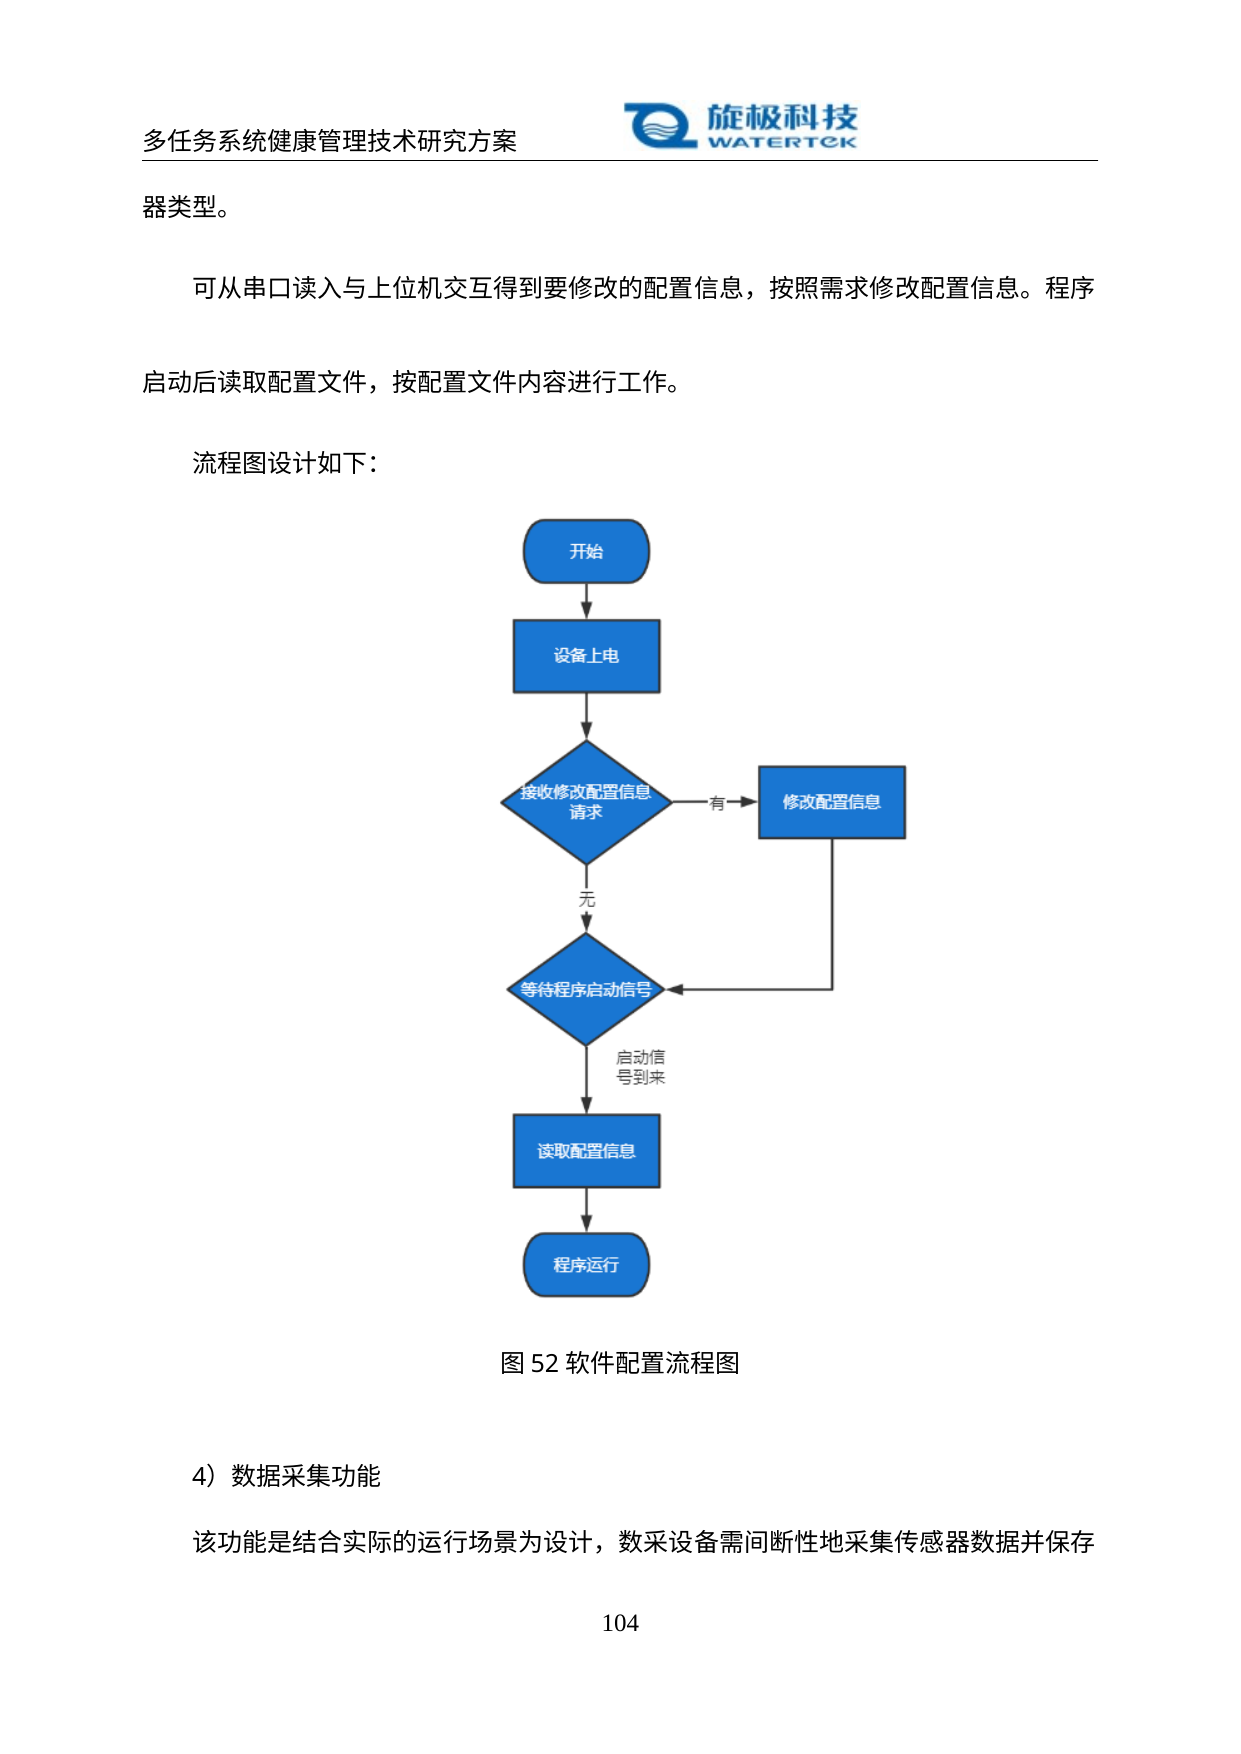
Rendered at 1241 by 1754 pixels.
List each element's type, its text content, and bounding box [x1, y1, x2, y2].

text 在flash或其他存储区预设区域用于保存配置信息，软件配置功能通过读取和修改配置信息实现。主要功能包括：配置设备的采样率、通道的使用和关闭、通道外接传感器类型。 [142, 171, 1098, 239]
list 软件配置流程图 [142, 1328, 1098, 1396]
picture [623, 100, 861, 151]
text 流程图设计如下： [142, 428, 1098, 496]
text 4）数据采集功能 [142, 1456, 1098, 1493]
text 可从串口读入与上位机交互得到要修改的配置信息，按照需求修改配置信息。程序启动后读取配置文件，按配置文件内容进行工作。 [142, 253, 1098, 414]
text 该功能是结合实际的运行场景为设计，数采设备需间断性地采集传感器数据并保存到分配的内存中。 [142, 1506, 1098, 1574]
picture [335, 509, 955, 1315]
